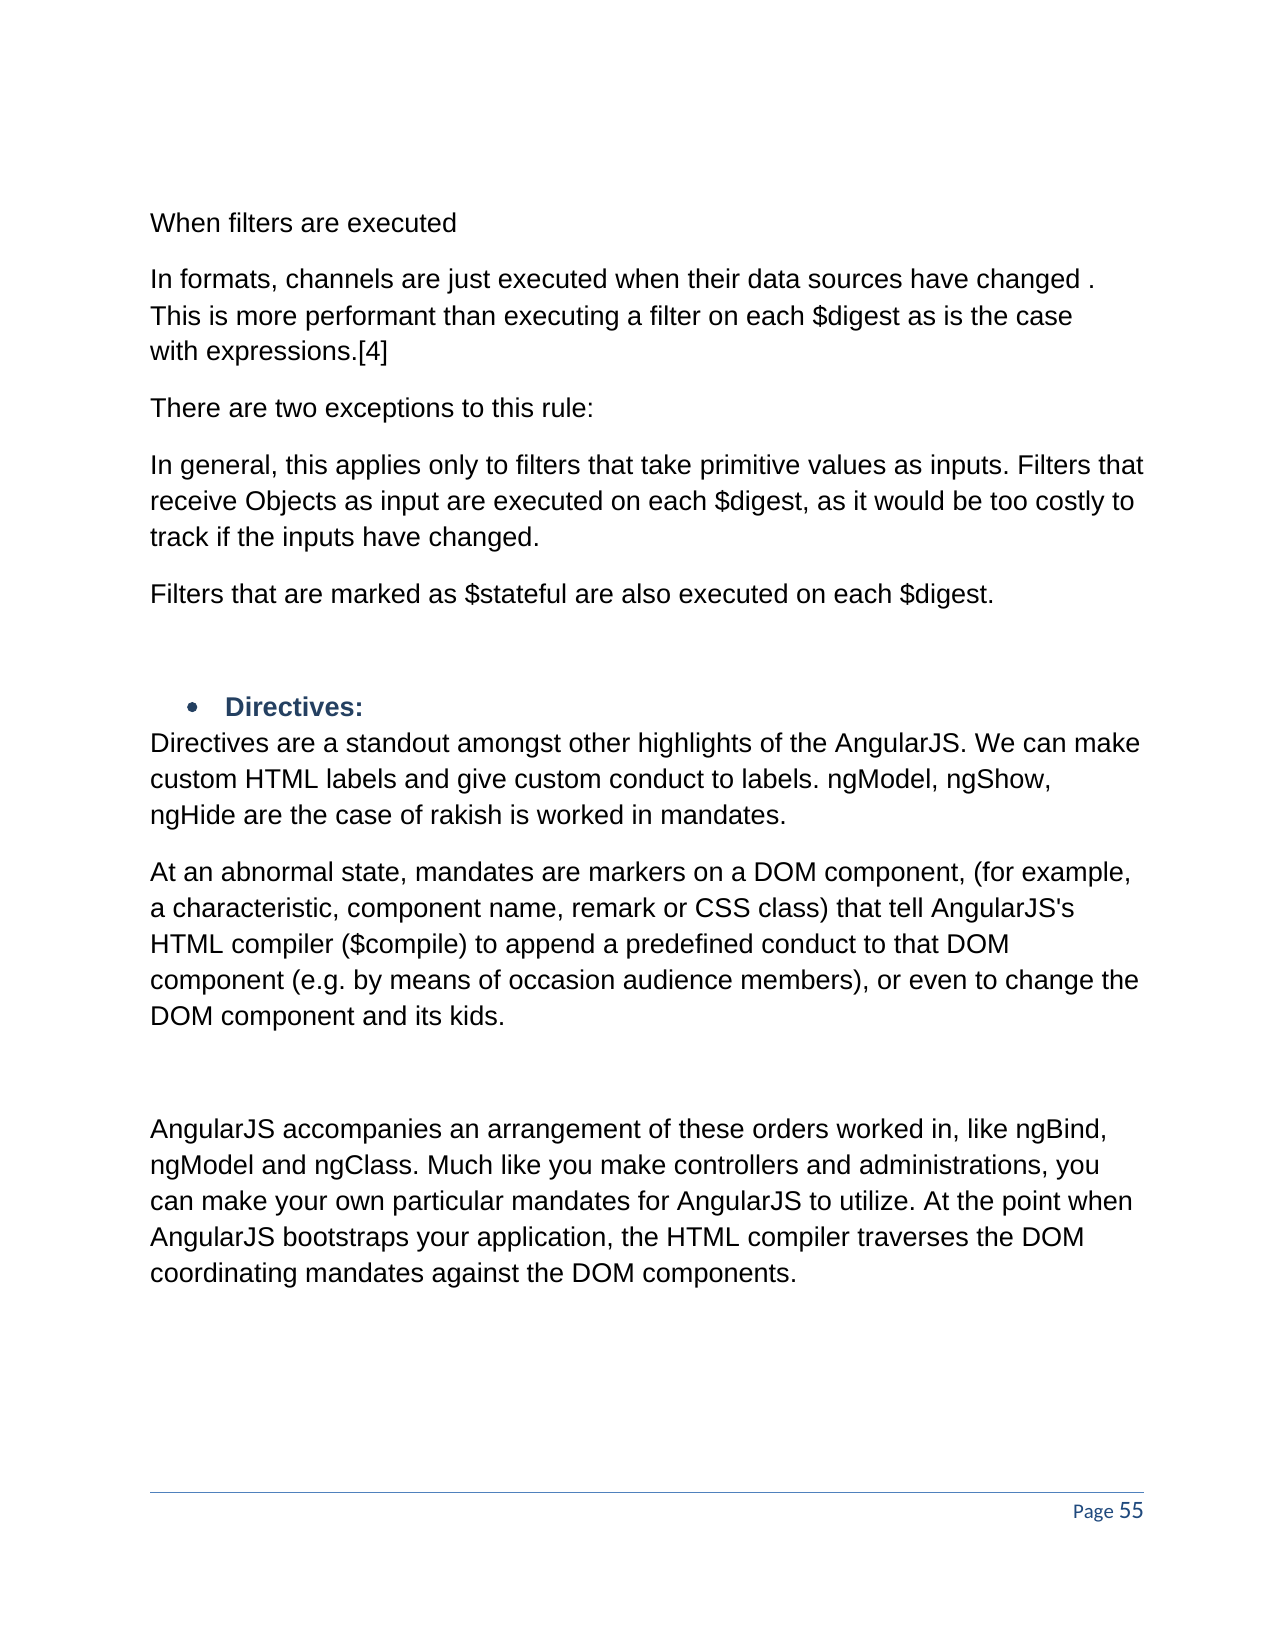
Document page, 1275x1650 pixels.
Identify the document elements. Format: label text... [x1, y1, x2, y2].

text Filters that are marked as $stateful are also executed on each $digest. [150, 578, 1144, 609]
text There are two exceptions to this rule: [150, 392, 1144, 423]
text In formats, channels are just executed when their data sources have changed . This is more performant than executing a filter on each $digest as is the case with expressions.[4] [150, 263, 1144, 367]
text AngularJS accompanies an arrangement of these orders worked in, like ngBind, ngModel and ngClass. Much like you make controllers and administrations, you can make your own particular mandates for AngularJS to utilize. At the point when AngularJS bootstraps your application, the HTML compiler traverses the DOM coordinating mandates against the DOM components. [150, 1113, 1144, 1288]
text In general, this applies only to filters that take primitive values as inputs. Filters that receive Objects as input are executed on each $digest, as it would be too costly to track if the inputs have changed. [150, 449, 1144, 552]
text Directives are a standout amongst other highlights of the AngularJS. We can make custom HTML labels and give custom conduct to labels. ngModel, ngShow, ngHide are the case of rakish is worked in mandates. [150, 727, 1144, 830]
text At an abnormal state, mandates are markers on a DOM component, (for example, a characteristic, component name, remark or CSS class) that tell AngularJS's HTML compiler ($compile) to append a predefined conduct to that DOM component (e.g. by means of occasion audience members), or even to change the DOM component and its kids. [150, 856, 1144, 1031]
subtitle Directives: [187, 691, 1144, 722]
text When filters are executed [150, 207, 1144, 238]
